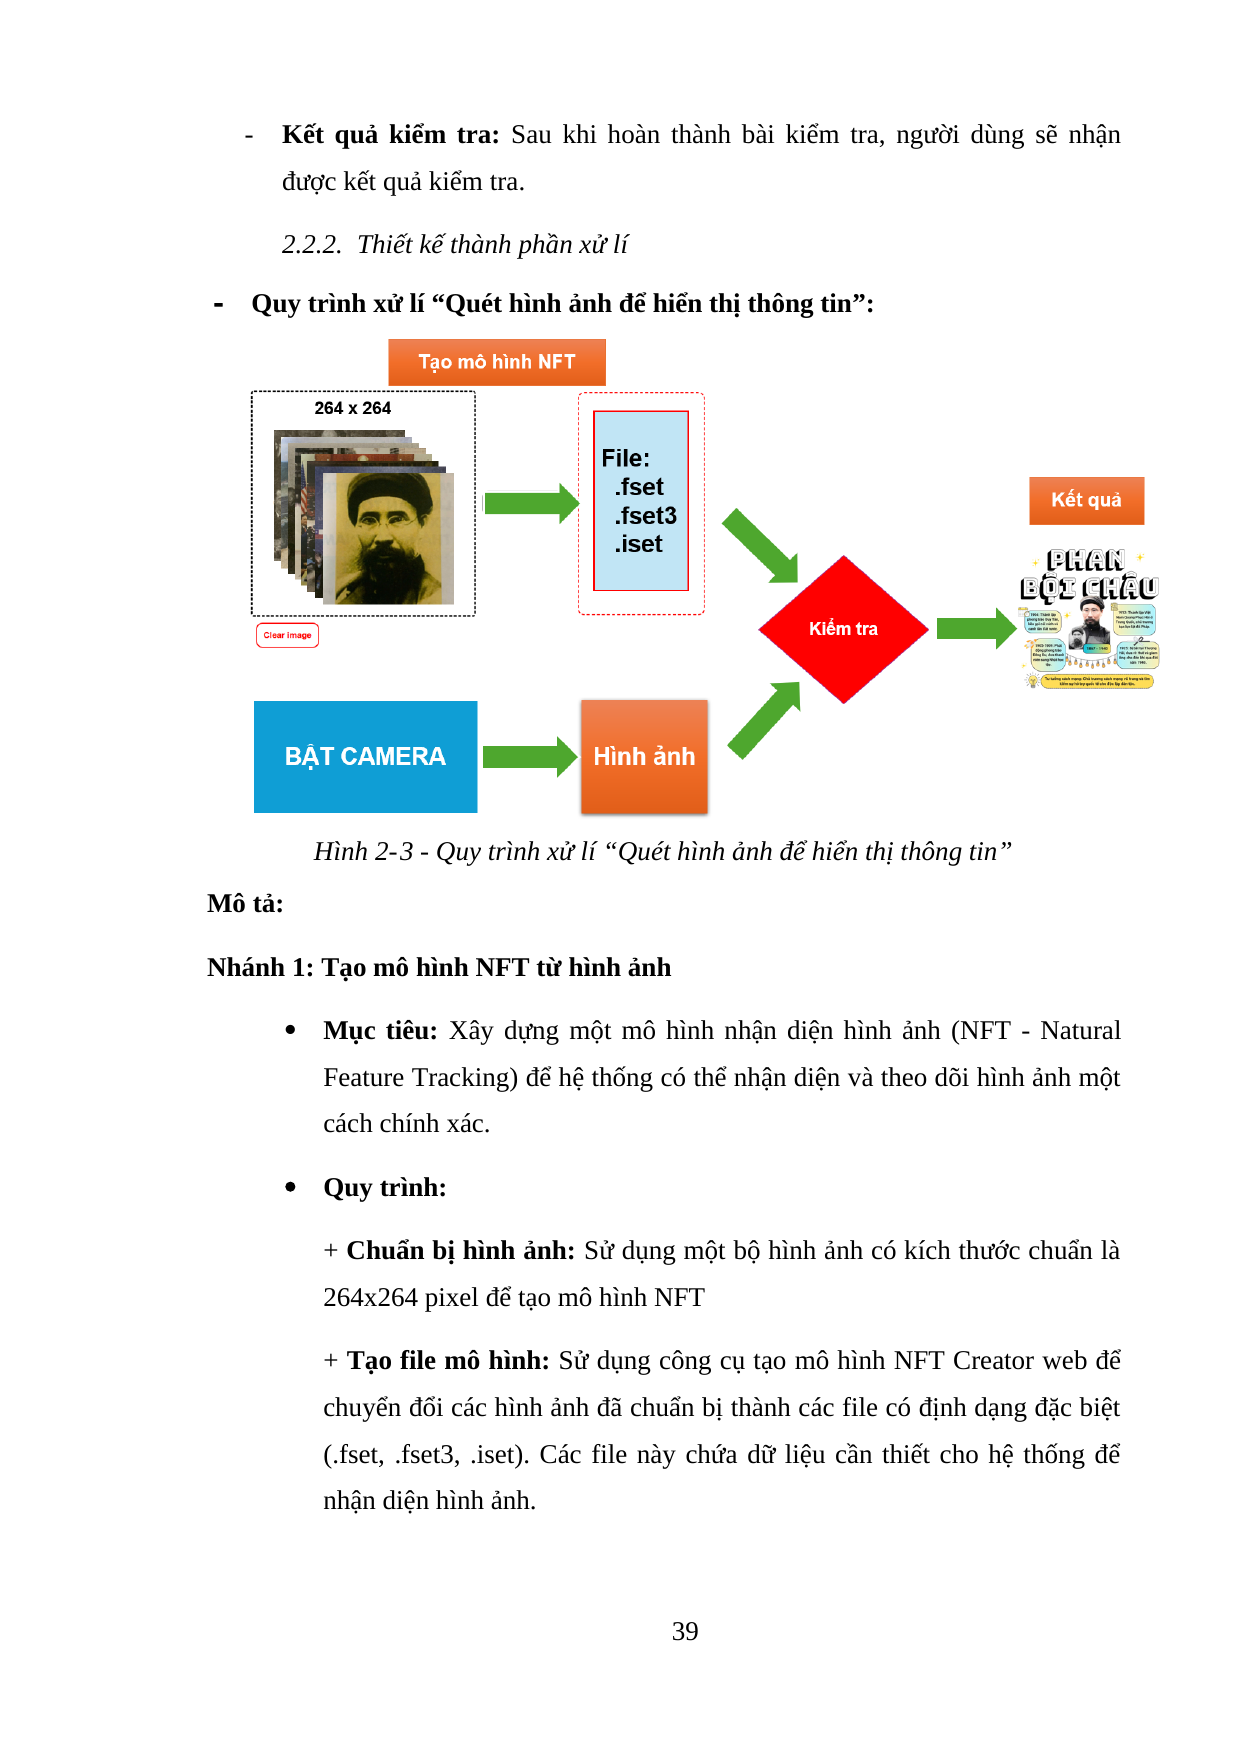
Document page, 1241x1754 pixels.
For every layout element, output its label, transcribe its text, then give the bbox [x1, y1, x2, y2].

text Nhánh 1: Tạo mô hình NFT từ hình ảnh [207, 951, 1122, 982]
list Quy trình: [286, 1171, 1122, 1202]
picture [248, 337, 1164, 836]
subtitle Thiết kế thành phần xử lí [282, 228, 1122, 259]
list Kết quả kiểm tra: Sau khi hoàn thành bài kiểm tra, người dùng sẽ nhận được kết quả kiểm tra. [244, 118, 1122, 196]
text Mô tả: [207, 887, 1122, 919]
list Quy trình xử lí “Quét hình ảnh để hiển thị thông tin”: [214, 287, 1122, 318]
list + Chuẩn bị hình ảnh: Sử dụng một bộ hình ảnh có kích thước chuẩn là 264x264 pixel để tạo mô hình NFT [323, 1234, 1122, 1312]
list + Tạo file mô hình: Sử dụng công cụ tạo mô hình NFT Creator web để chuyển đổi các hình ảnh đã chuẩn bị thành các file có định dạng đặc biệt (.fset, .fset3, .iset). Các file này chứa dữ liệu cần thiết cho hệ thống để nhận diện hình ảnh. [323, 1344, 1122, 1516]
list Mục tiêu: Xây dựng một mô hình nhận diện hình ảnh (NFT - Natural Feature Tracking) để hệ thống có thể nhận diện và theo dõi hình ảnh một cách chính xác. [286, 1014, 1122, 1139]
